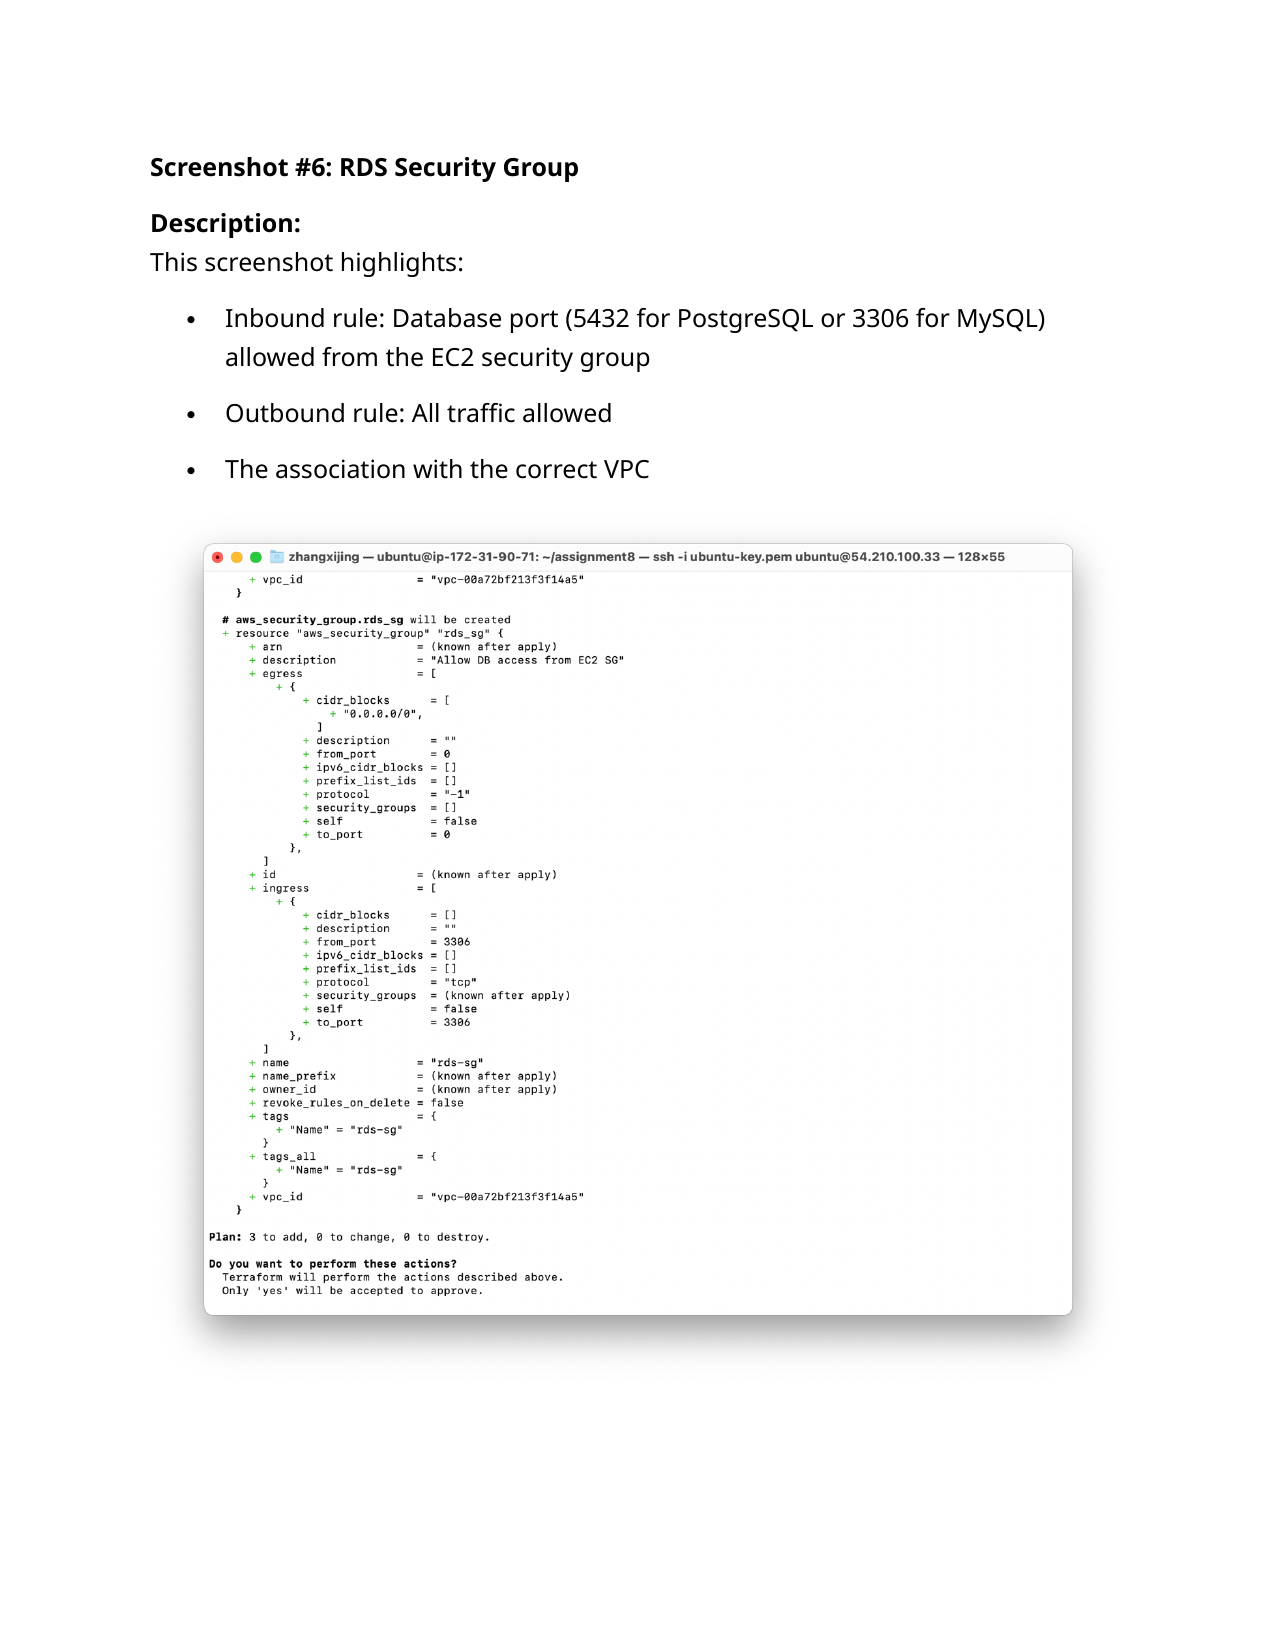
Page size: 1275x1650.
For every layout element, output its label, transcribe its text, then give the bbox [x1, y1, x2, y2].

text Description: This screenshot highlights: [150, 206, 1125, 279]
list Outbound rule: All traffic allowed [187, 396, 1125, 430]
list The association with the correct VPC [187, 452, 1125, 486]
text Screenshot #6: RDS Security Group [150, 150, 1125, 184]
list Inbound rule: Database port (5432 for PostgreSQL or 3306 for MySQL) allowed from the EC2 security group [187, 301, 1125, 374]
picture [150, 507, 1125, 1386]
